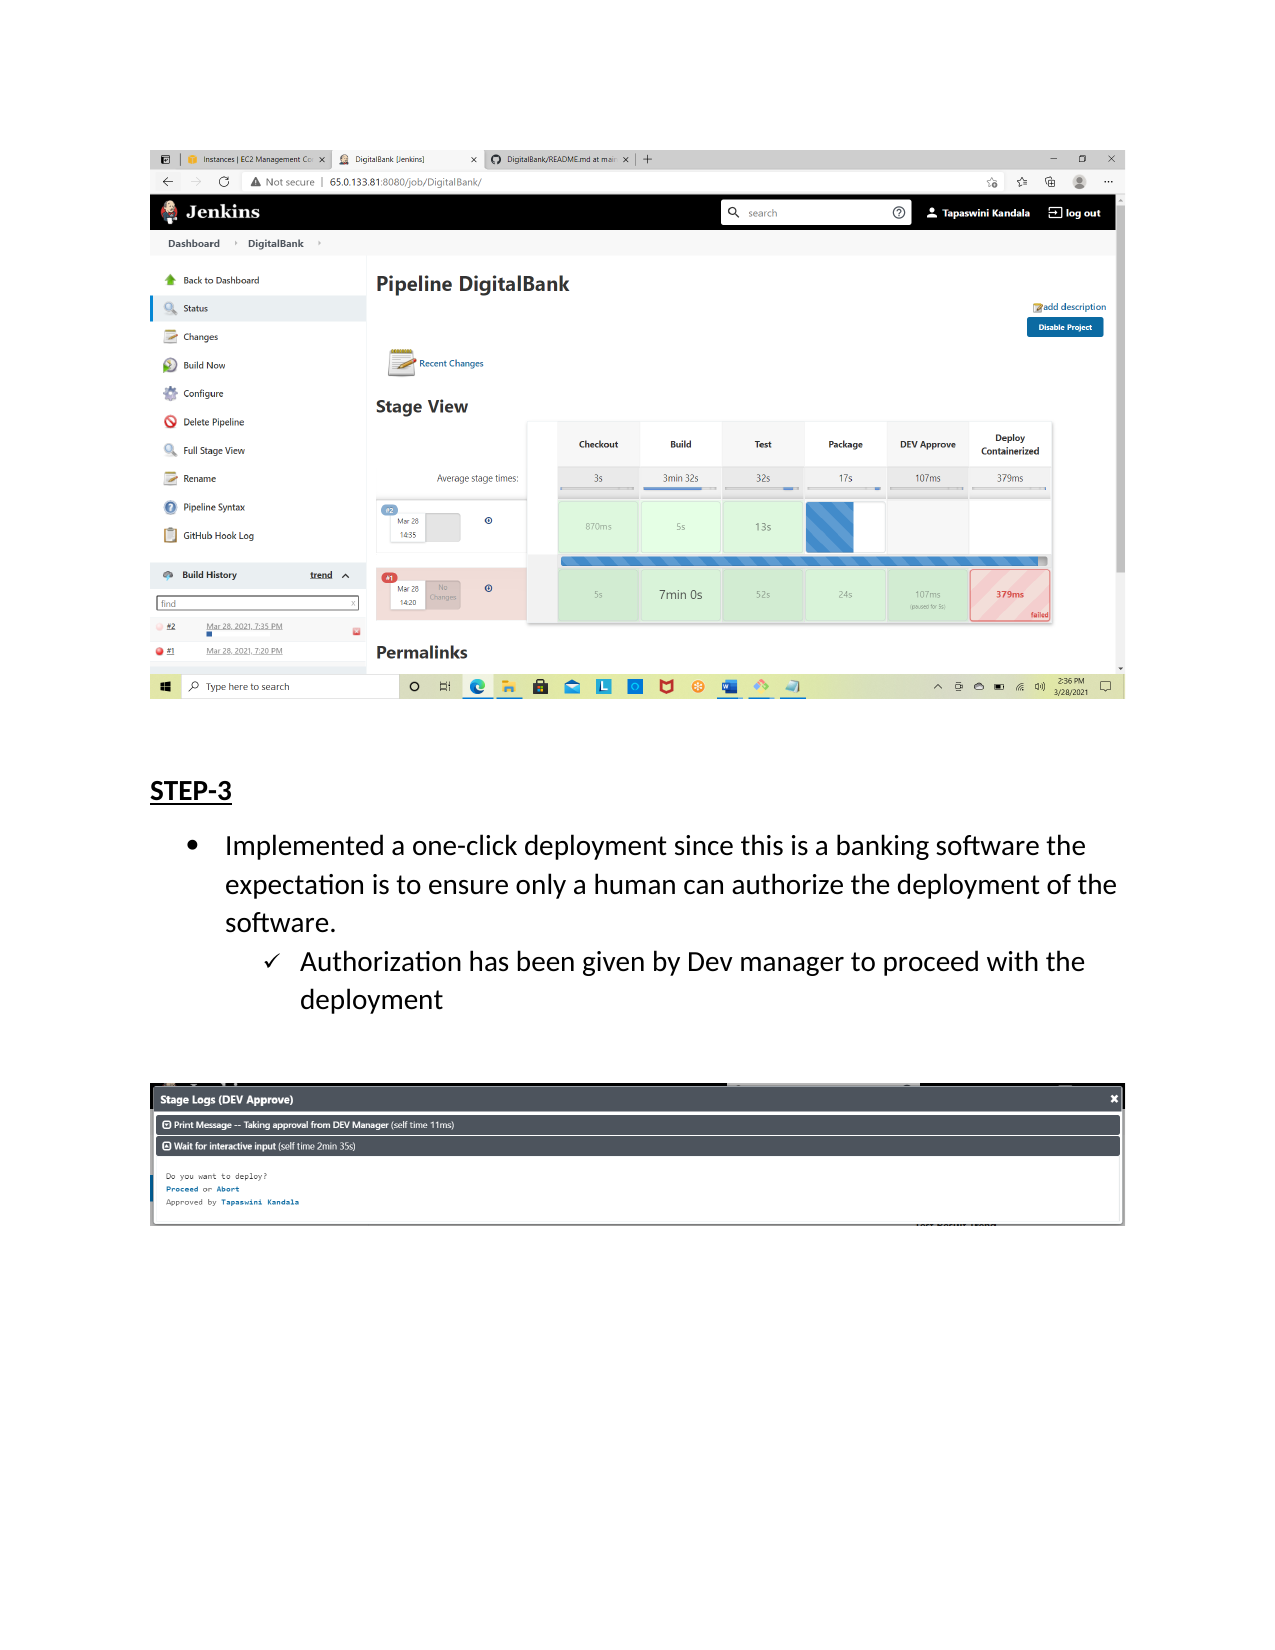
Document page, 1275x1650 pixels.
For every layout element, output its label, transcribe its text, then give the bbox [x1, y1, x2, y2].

list Implemented a one-click deployment since this is a banking software the expectation is to ensure only a human can authorize the deployment of the software. [187, 827, 1125, 940]
picture [150, 150, 1125, 699]
text STEP-3 [150, 772, 1125, 808]
list Authorization has been given by Dev manager to proceed with the deployment [262, 943, 1125, 1017]
picture [150, 1083, 1125, 1226]
